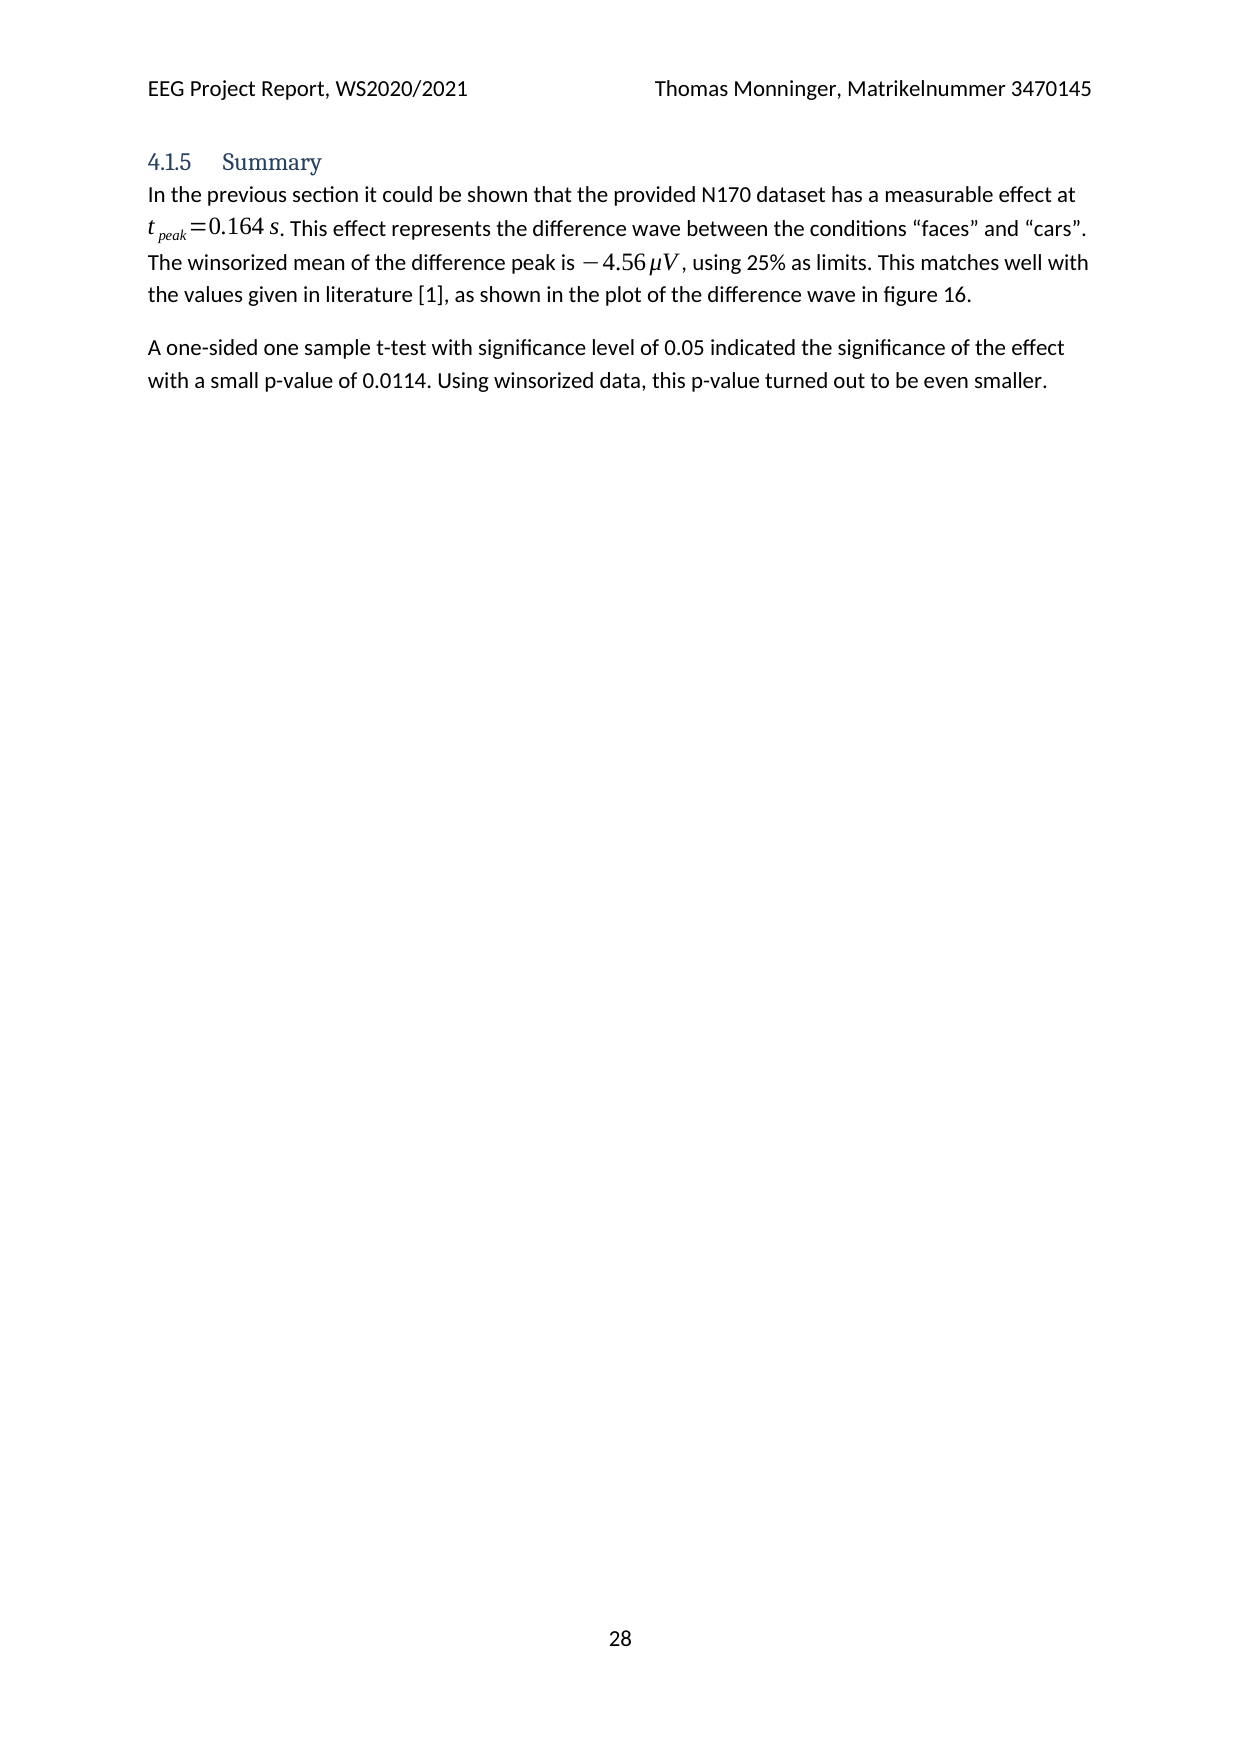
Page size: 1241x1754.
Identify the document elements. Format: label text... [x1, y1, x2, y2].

text In the previous section it could be shown that the provided N170 dataset has a measurable effect at . This effect represents the difference wave between the conditions “faces” and “cars”. The winsorized mean of the difference peak is , using 25% as limits. This matches well with the values given in literature [1], as shown in the plot of the difference wave in figure 16. [148, 181, 1093, 308]
subtitle Summary [148, 148, 1093, 176]
text A one-sided one sample t-test with significance level of 0.05 indicated the significance of the effect with a small p-value of 0.0114. Using winsorized data, this p-value turned out to be even smaller. [148, 333, 1093, 394]
